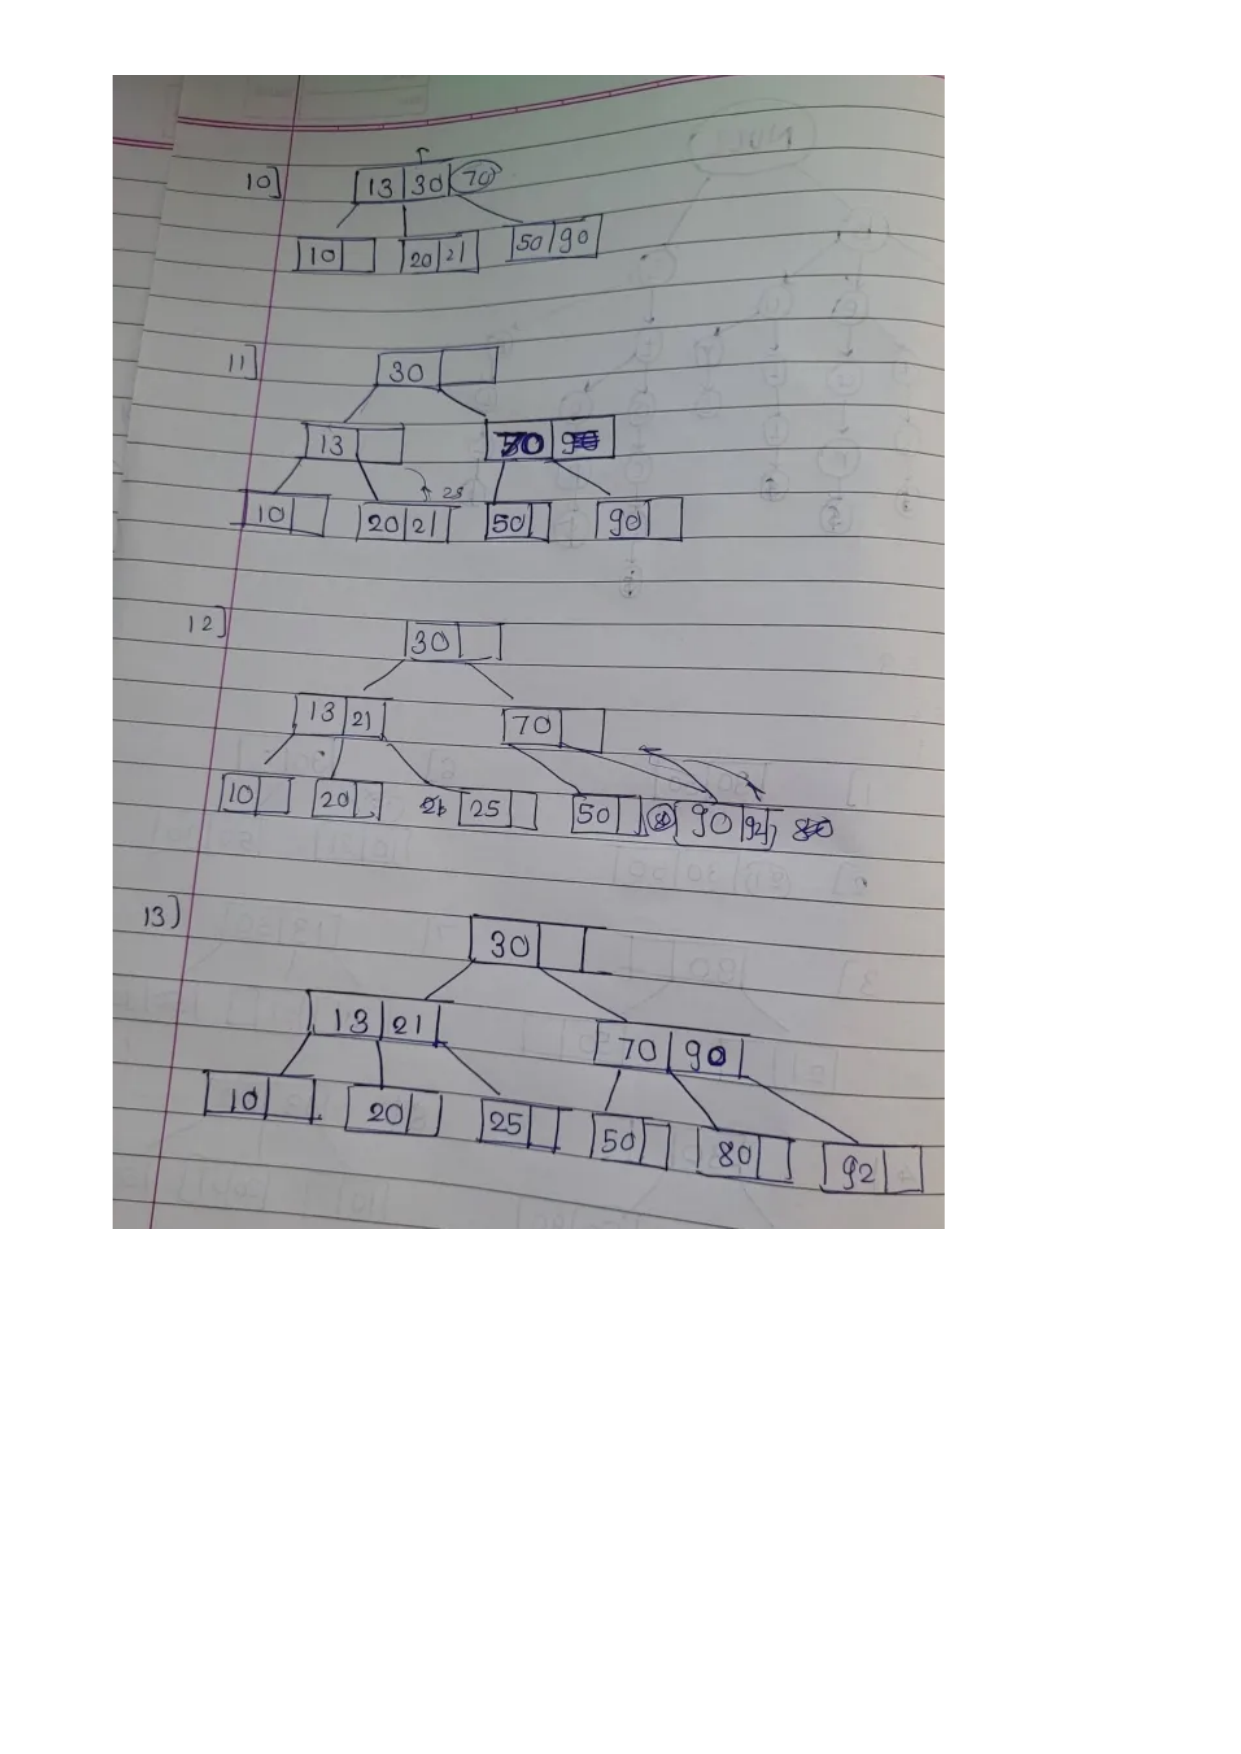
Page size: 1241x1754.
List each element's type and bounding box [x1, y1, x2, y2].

picture [112, 75, 945, 1229]
